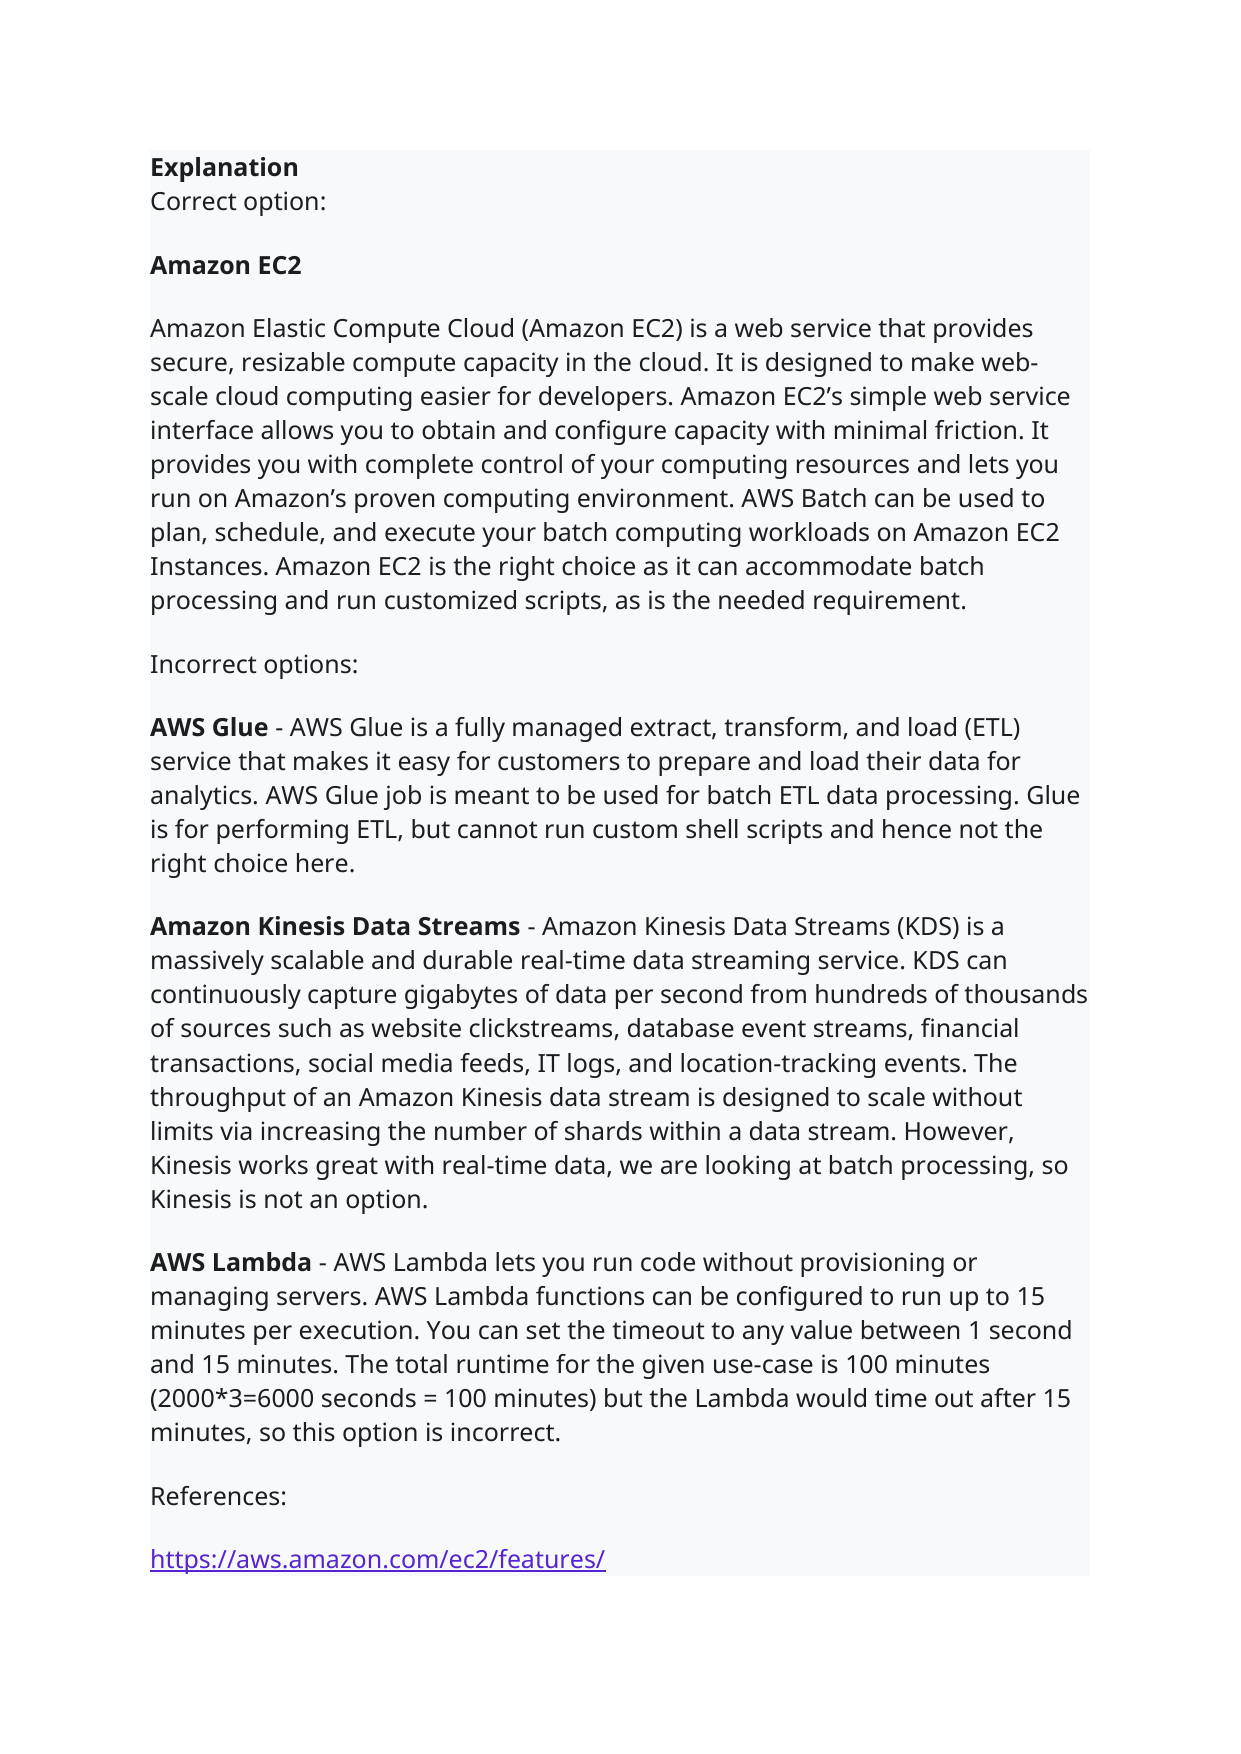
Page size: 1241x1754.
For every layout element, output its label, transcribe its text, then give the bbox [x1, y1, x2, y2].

text AWS Glue - AWS Glue is a fully managed extract, transform, and load (ETL) service that makes it easy for customers to prepare and load their data for analytics. AWS Glue job is meant to be used for batch ETL data processing. Glue is for performing ETL, but cannot run custom shell scripts and hence not the right choice here. [150, 709, 1090, 880]
text Explanation [150, 150, 1090, 184]
text Amazon Elastic Compute Cloud (Amazon EC2) is a web service that provides secure, resizable compute capacity in the cloud. It is designed to make web-scale cloud computing easier for developers. Amazon EC2’s simple web service interface allows you to obtain and configure capacity with minimal friction. It provides you with complete control of your computing resources and lets you run on Amazon’s proven computing environment. AWS Batch can be used to plan, schedule, and execute your batch computing workloads on Amazon EC2 Instances. Amazon EC2 is the right choice as it can accommodate batch processing and run customized scripts, as is the needed requirement. [150, 311, 1090, 617]
text References: [150, 1478, 1090, 1512]
text Amazon EC2 [150, 247, 1090, 281]
text Incorrect options: [150, 646, 1090, 680]
text Amazon Kinesis Data Streams - Amazon Kinesis Data Streams (KDS) is a massively scalable and durable real-time data streaming service. KDS can continuously capture gigabytes of data per second from hundreds of thousands of sources such as website clickstreams, database event streams, financial transactions, social media feeds, IT logs, and location-tracking events. The throughput of an Amazon Kinesis data stream is designed to scale without limits via increasing the number of shards within a data stream. However, Kinesis works great with real-time data, we are looking at batch processing, so Kinesis is not an option. [150, 909, 1090, 1216]
text Correct option: [150, 184, 1090, 218]
text https://aws.amazon.com/ec2/features/ [150, 1541, 1090, 1576]
text AWS Lambda - AWS Lambda lets you run code without provisioning or managing servers. AWS Lambda functions can be configured to run up to 15 minutes per execution. You can set the timeout to any value between 1 second and 15 minutes. The total runtime for the given use-case is 100 minutes (2000*3=6000 seconds = 100 minutes) but the Lambda would time out after 15 minutes, so this option is incorrect. [150, 1245, 1090, 1449]
